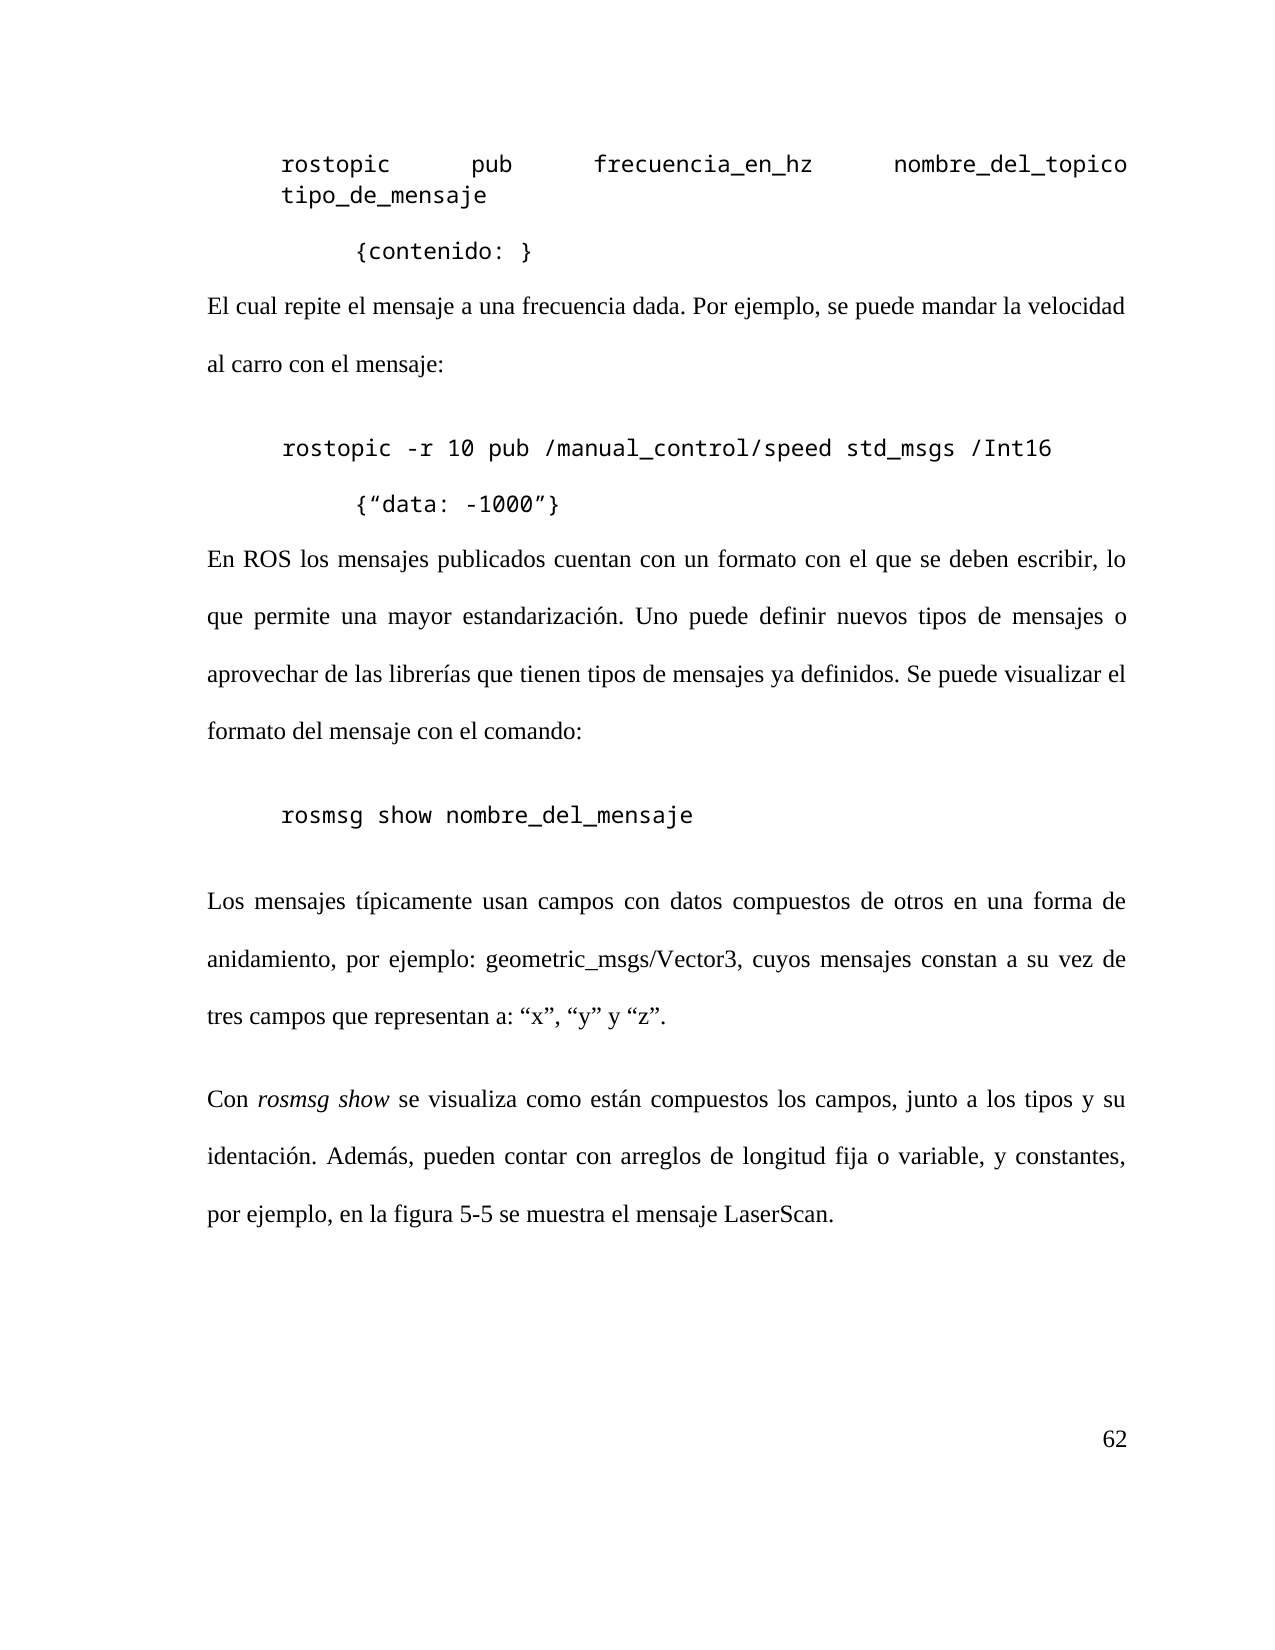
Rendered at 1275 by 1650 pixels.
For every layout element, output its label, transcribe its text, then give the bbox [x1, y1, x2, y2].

text {contenido: } [281, 235, 1127, 266]
text Los mensajes típicamente usan campos con datos compuestos de otros en una forma de anidamiento, por ejemplo: geometric_msgs/Vector3, cuyos mensajes constan a su vez de tres campos que representan a: “x”, “y” y “z”. [207, 886, 1127, 1030]
text {“data: -1000”} [279, 488, 1127, 519]
text rostopic pub frecuencia_en_hz nombre_del_topico tipo_de_mensaje [281, 148, 1127, 210]
text El cual repite el mensaje a una frecuencia dada. Por ejemplo, se puede mandar la velocidad al carro con el mensaje: [207, 291, 1127, 378]
text rosmsg show nombre_del_mensaje [207, 799, 1127, 830]
text En ROS los mensajes publicados cuentan con un formato con el que se deben escribir, lo que permite una mayor estandarización. Uno puede definir nuevos tipos de mensajes o aprovechar de las librerías que tienen tipos de mensajes ya definidos. Se puede visualizar el formato del mensaje con el comando: [207, 544, 1127, 745]
text Con rosmsg show se visualiza como están compuestos los campos, junto a los tipos y su identación. Además, pueden contar con arreglos de longitud fija o variable, y constantes, por ejemplo, en la figura 5-5 se muestra el mensaje LaserScan. [207, 1084, 1127, 1228]
text rostopic -r 10 pub /manual_control/speed std_msgs /Int16 [207, 431, 1127, 463]
